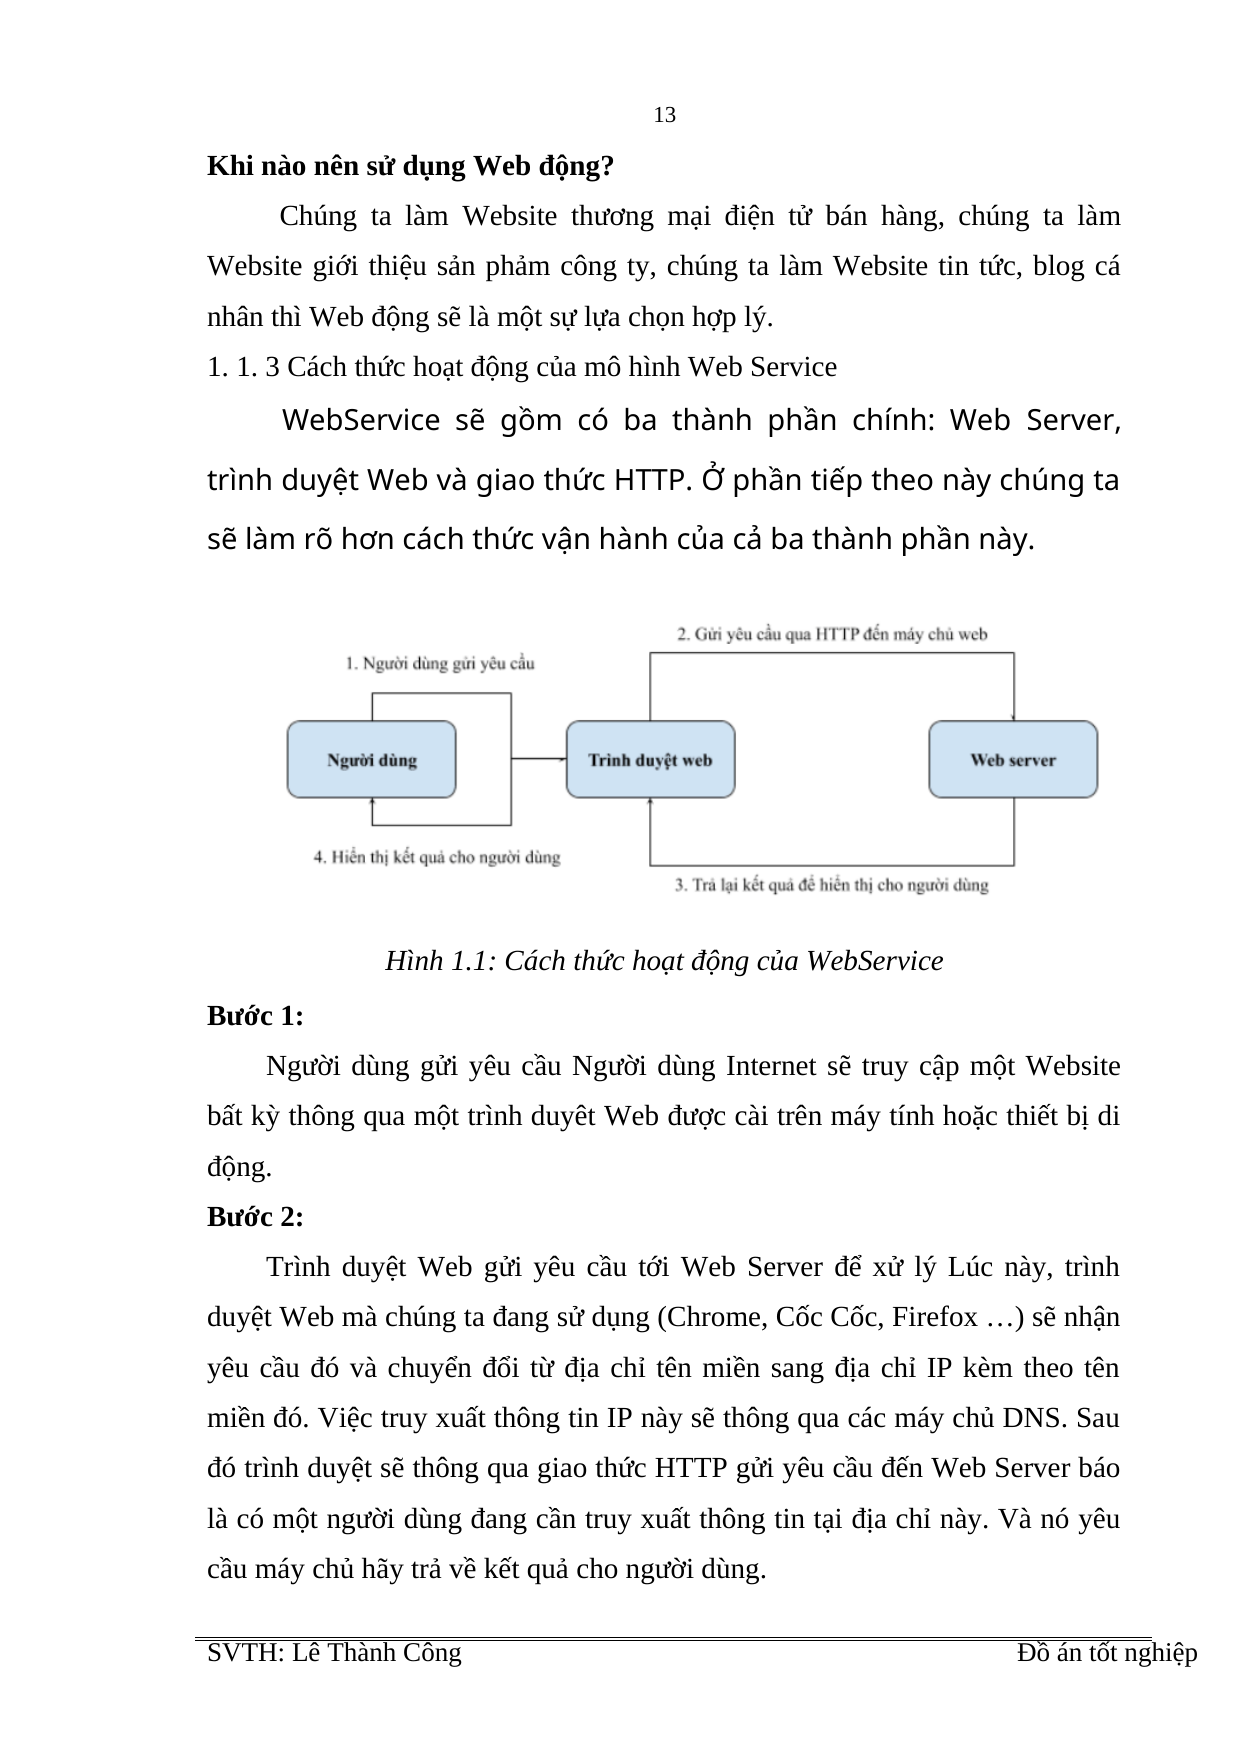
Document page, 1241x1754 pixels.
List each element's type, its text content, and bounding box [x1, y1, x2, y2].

text Khi nào nên sử dụng Web động? [207, 148, 1122, 181]
subtitle Cách thức hoạt động của mô hình Web Service [207, 349, 1122, 382]
text Hình 1.1: Cách thức hoạt động của WebService [207, 944, 1122, 977]
picture [206, 577, 1155, 944]
text Chúng ta làm Website thương mại điện tử bán hàng, chúng ta làm Website giới thiệu sản phảm công ty, chúng ta làm Website tin tức, blog cá nhân thì Web động sẽ là một sự lựa chọn hợp lý. [207, 198, 1122, 332]
text Người dùng gửi yêu cầu Người dùng Internet sẽ truy cập một Website bất kỳ thông qua một trình duyêt Web được cài trên máy tính hoặc thiết bị di động. [207, 1048, 1122, 1182]
text WebService sẽ gồm có ba thành phần chính: Web Server, trình duyệt Web và giao thức HTTP. Ở phần tiếp theo này chúng ta sẽ làm rõ hơn cách thức vận hành của cả ba thành phần này. [207, 399, 1122, 558]
text Bước 2: [207, 1199, 1122, 1232]
text Trình duyệt Web gửi yêu cầu tới Web Server để xử lý Lúc này, trình duyệt Web mà chúng ta đang sử dụng (Chrome, Cốc Cốc, Firefox …) sẽ nhận yêu cầu đó và chuyển đổi từ địa chỉ tên miền sang địa chỉ IP kèm theo tên miền đó. Việc truy xuất thông tin IP này sẽ thông qua các máy chủ DNS. Sau đó trình duyệt sẽ thông qua giao thức HTTP gửi yêu cầu đến Web Server báo là có một người dùng đang cần truy xuất thông tin tại địa chỉ này. Và nó yêu cầu máy chủ hãy trả về kết quả cho người dùng. [207, 1249, 1122, 1585]
text Bước 1: [207, 998, 1122, 1031]
